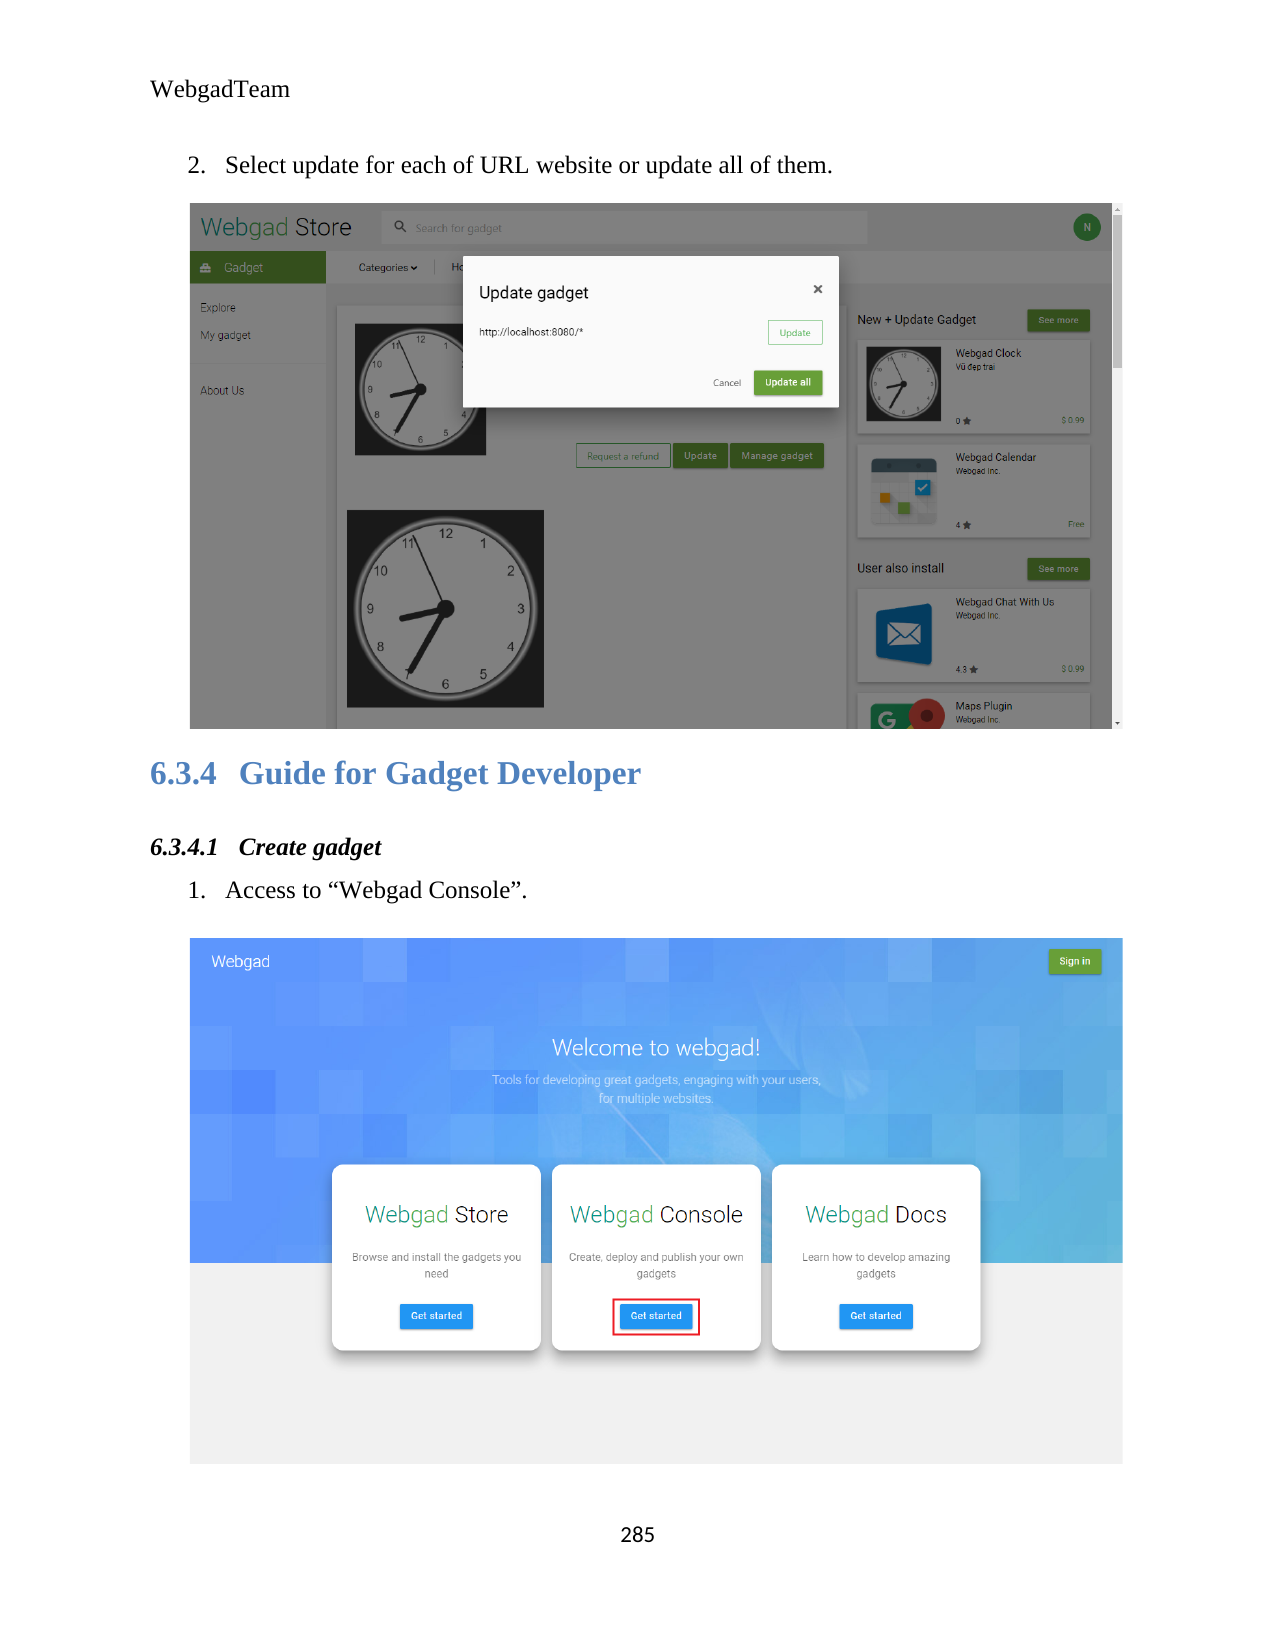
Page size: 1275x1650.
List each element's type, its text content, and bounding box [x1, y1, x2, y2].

picture [189, 938, 1123, 1464]
subtitle Create gadget [150, 832, 1125, 861]
subtitle Guide for Gadget Developer [150, 753, 1125, 792]
list Access to “Webgad Console”. [187, 875, 1125, 904]
list Select update for each of URL website or update all of them. [187, 150, 1125, 179]
picture [189, 203, 1123, 729]
